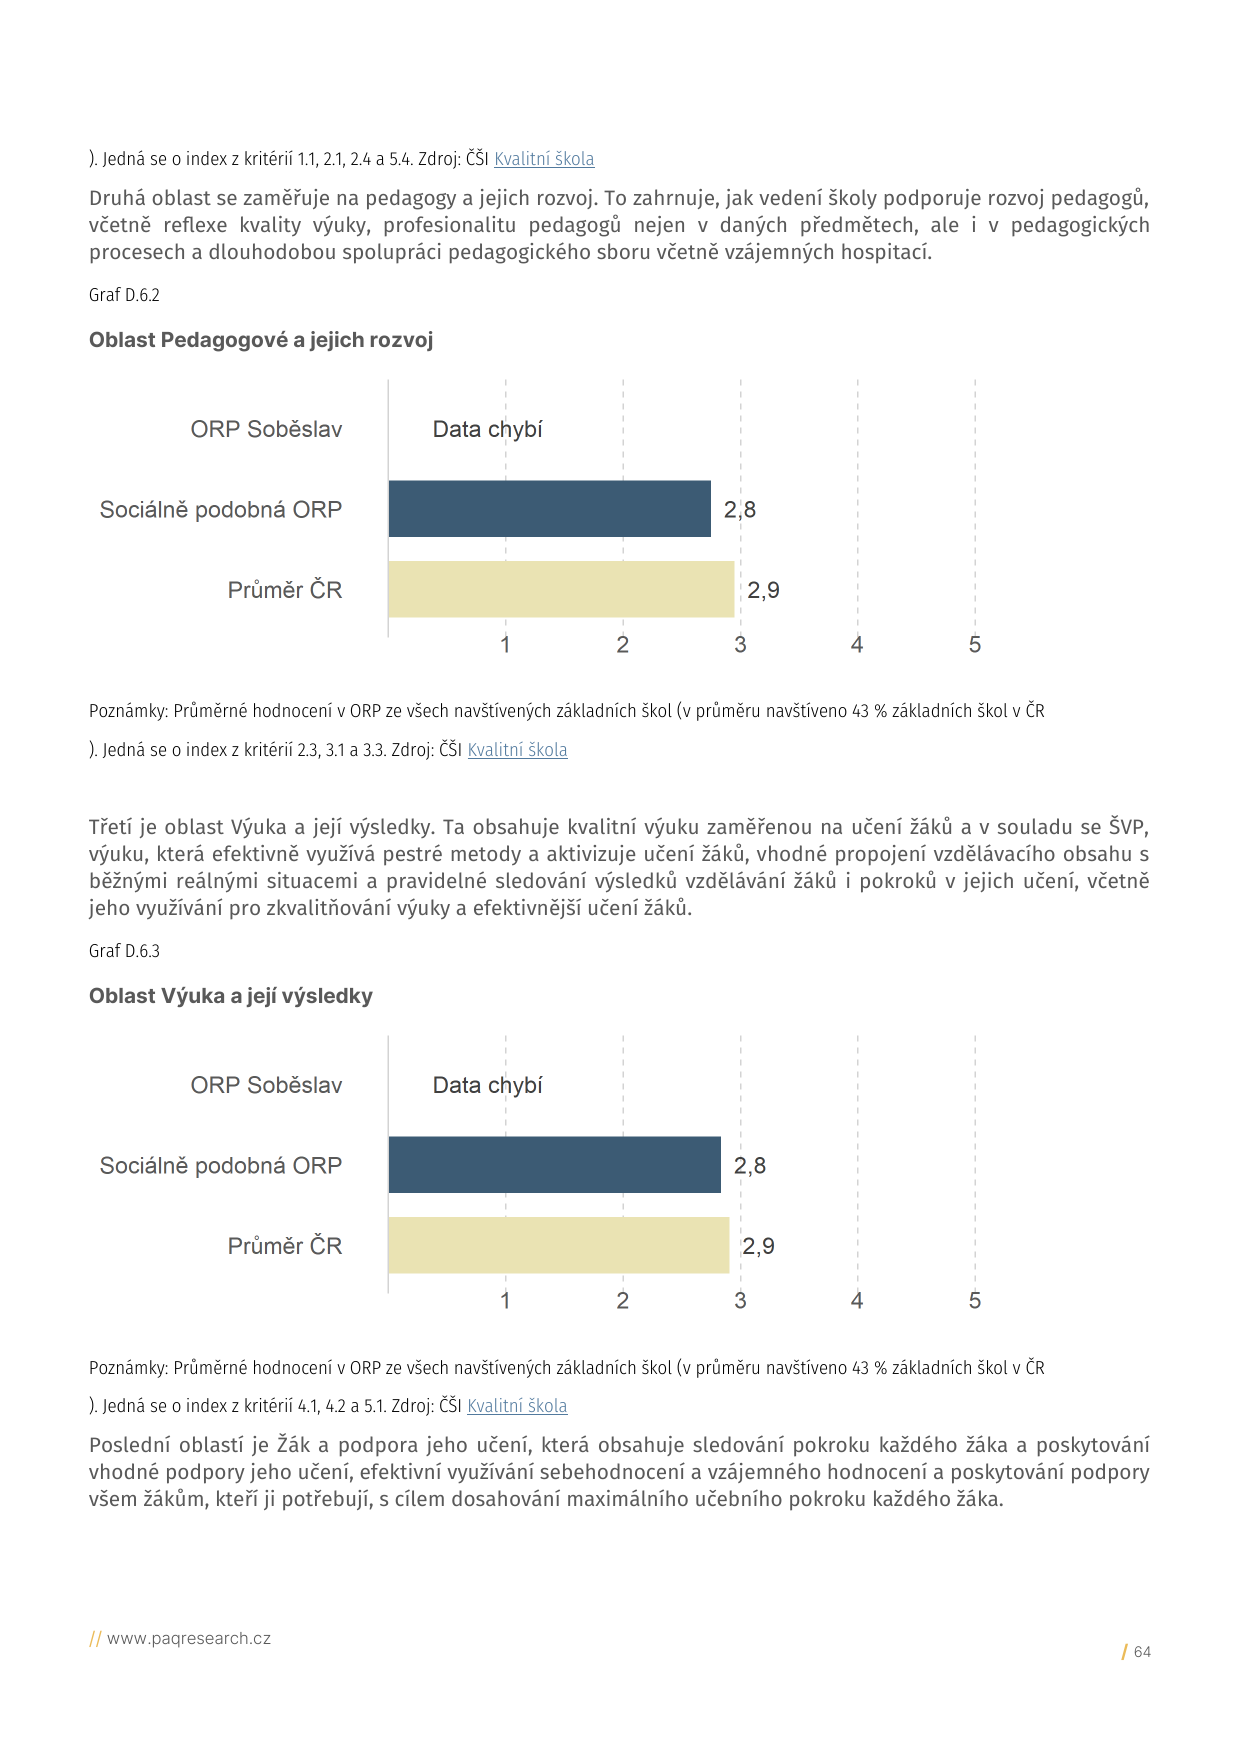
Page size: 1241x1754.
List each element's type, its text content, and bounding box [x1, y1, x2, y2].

text Oblast Pedagogové a jejich rozvoj [89, 322, 1152, 352]
text ). Jedná se o index z kritérií 1.1, 2.1, 2.4 a 5.4. Zdroj: ČŠI Kvalitní škola [89, 148, 1152, 170]
text Druhá oblast se zaměřuje na pedagogy a jejich rozvoj. To zahrnuje, jak vedení školy podporuje rozvoj pedagogů, včetně reflexe kvality výuky, profesionalitu pedagogů nejen v daných předmětech, ale i v pedagogických procesech a dlouhodobou spolupráci pedagogického sboru včetně vzájemných hospitací. [89, 186, 1152, 265]
text ). Jedná se o index z kritérií 2.3, 3.1 a 3.3. Zdroj: ČŠI Kvalitní škola [89, 739, 1152, 761]
picture [88, 1008, 1139, 1340]
text Poznámky: Průměrné hodnocení v ORP ze všech navštívených základních škol (v průměru navštíveno 43 % základních škol v ČR [89, 1357, 1152, 1379]
text Oblast Výuka a její výsledky [89, 978, 1152, 1008]
text Poslední oblastí je Žák a podpora jeho učení, která obsahuje sledování pokroku každého žáka a poskytování vhodné podpory jeho učení, efektivní využívání sebehodnocení a vzájemného hodnocení a poskytování podpory všem žákům, kteří ji potřebují, s cílem dosahování maximálního učebního pokroku každého žáka. [89, 1433, 1152, 1512]
text Graf D.6.3 [89, 940, 1152, 962]
text ). Jedná se o index z kritérií 4.1, 4.2 a 5.1. Zdroj: ČŠI Kvalitní škola [89, 1395, 1152, 1417]
text Graf D.6.2 [89, 284, 1152, 306]
text Poznámky: Průměrné hodnocení v ORP ze všech navštívených základních škol (v průměru navštíveno 43 % základních škol v ČR [89, 700, 1152, 723]
picture [88, 352, 1139, 684]
text Třetí je oblast Výuka a její výsledky. Ta obsahuje kvalitní výuku zaměřenou na učení žáků a v souladu se ŠVP, výuku, která efektivně využívá pestré metody a aktivizuje učení žáků, vhodné propojení vzdělávacího obsahu s běžnými reálnými situacemi a pravidelné sledování výsledků vzdělávání žáků i pokroků v jejich učení, včetně jeho využívání pro zkvalitňování výuky a efektivnější učení žáků. [89, 815, 1152, 921]
